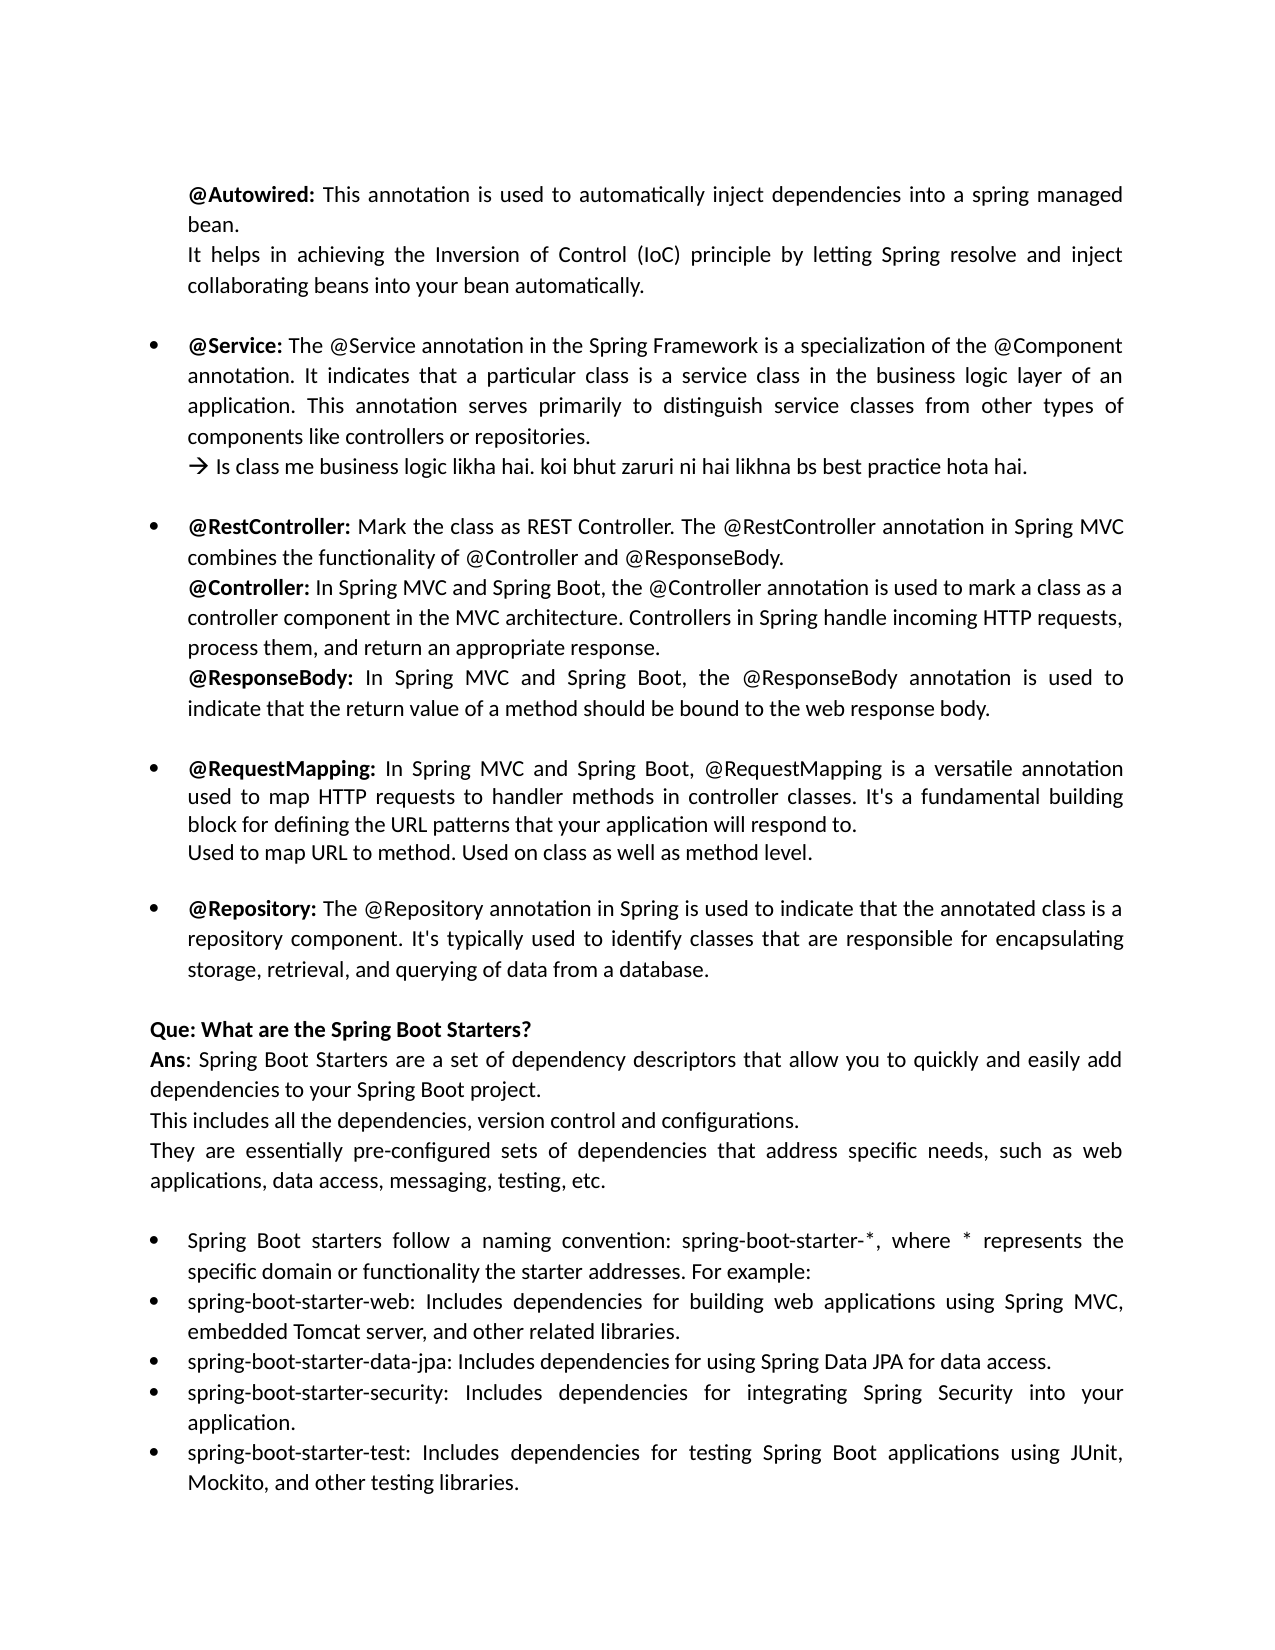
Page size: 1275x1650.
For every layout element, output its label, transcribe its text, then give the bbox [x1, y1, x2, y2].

list Is class me business logic likha hai. koi bhut zaruri ni hai likhna bs best practice hota hai. [187, 452, 1125, 480]
list @RestController: Mark the class as REST Controller. The @RestController annotation in Spring MVC combines the functionality of @Controller and @ResponseBody. [150, 512, 1125, 571]
list This includes all the dependencies, version control and configurations. [150, 1106, 1125, 1134]
list spring-boot-starter-data-jpa: Includes dependencies for using Spring Data JPA for data access. [150, 1347, 1125, 1375]
list Ans: Spring Boot Starters are a set of dependency descriptors that allow you to quickly and easily add dependencies to your Spring Boot project. [150, 1045, 1125, 1103]
list @Service: The @Service annotation in the Spring Framework is a specialization of the @Component annotation. It indicates that a particular class is a service class in the business logic layer of an application. This annotation serves primarily to distinguish service classes from other types of components like controllers or repositories. [150, 331, 1125, 450]
list It helps in achieving the Inversion of Control (IoC) principle by letting Spring resolve and inject collaborating beans into your bean automatically. [187, 241, 1125, 299]
list spring-boot-starter-web: Includes dependencies for building web applications using Spring MVC, embedded Tomcat server, and other related libraries. [150, 1287, 1125, 1345]
list Que: What are the Spring Boot Starters? [150, 1015, 1125, 1043]
list They are essentially pre-configured sets of dependencies that address specific needs, such as web applications, data access, messaging, testing, etc. [150, 1136, 1125, 1194]
list @Autowired: This annotation is used to automatically inject dependencies into a spring managed bean. [187, 180, 1125, 238]
list Used to map URL to method. Used on class as well as method level. [187, 838, 1125, 866]
list @RequestMapping: In Spring MVC and Spring Boot, @RequestMapping is a versatile annotation used to map HTTP requests to handler methods in controller classes. It's a fundamental building block for defining the URL patterns that your application will respond to. [150, 754, 1125, 838]
list spring-boot-starter-security: Includes dependencies for integrating Spring Security into your application. [150, 1378, 1125, 1436]
list @ResponseBody: In Spring MVC and Spring Boot, the @ResponseBody annotation is used to indicate that the return value of a method should be bound to the web response body. [187, 663, 1125, 722]
list spring-boot-starter-test: Includes dependencies for testing Spring Boot applications using JUnit, Mockito, and other testing libraries. [150, 1438, 1125, 1496]
list @Controller: In Spring MVC and Spring Boot, the @Controller annotation is used to mark a class as a controller component in the MVC architecture. Controllers in Spring handle incoming HTTP requests, process them, and return an appropriate response. [187, 573, 1125, 661]
list Spring Boot starters follow a naming convention: spring-boot-starter-*, where * represents the specific domain or functionality the starter addresses. For example: [150, 1227, 1125, 1285]
list @Repository: The @Repository annotation in Spring is used to indicate that the annotated class is a repository component. It's typically used to identify classes that are responsible for encapsulating storage, retrieval, and querying of data from a database. [150, 894, 1125, 983]
